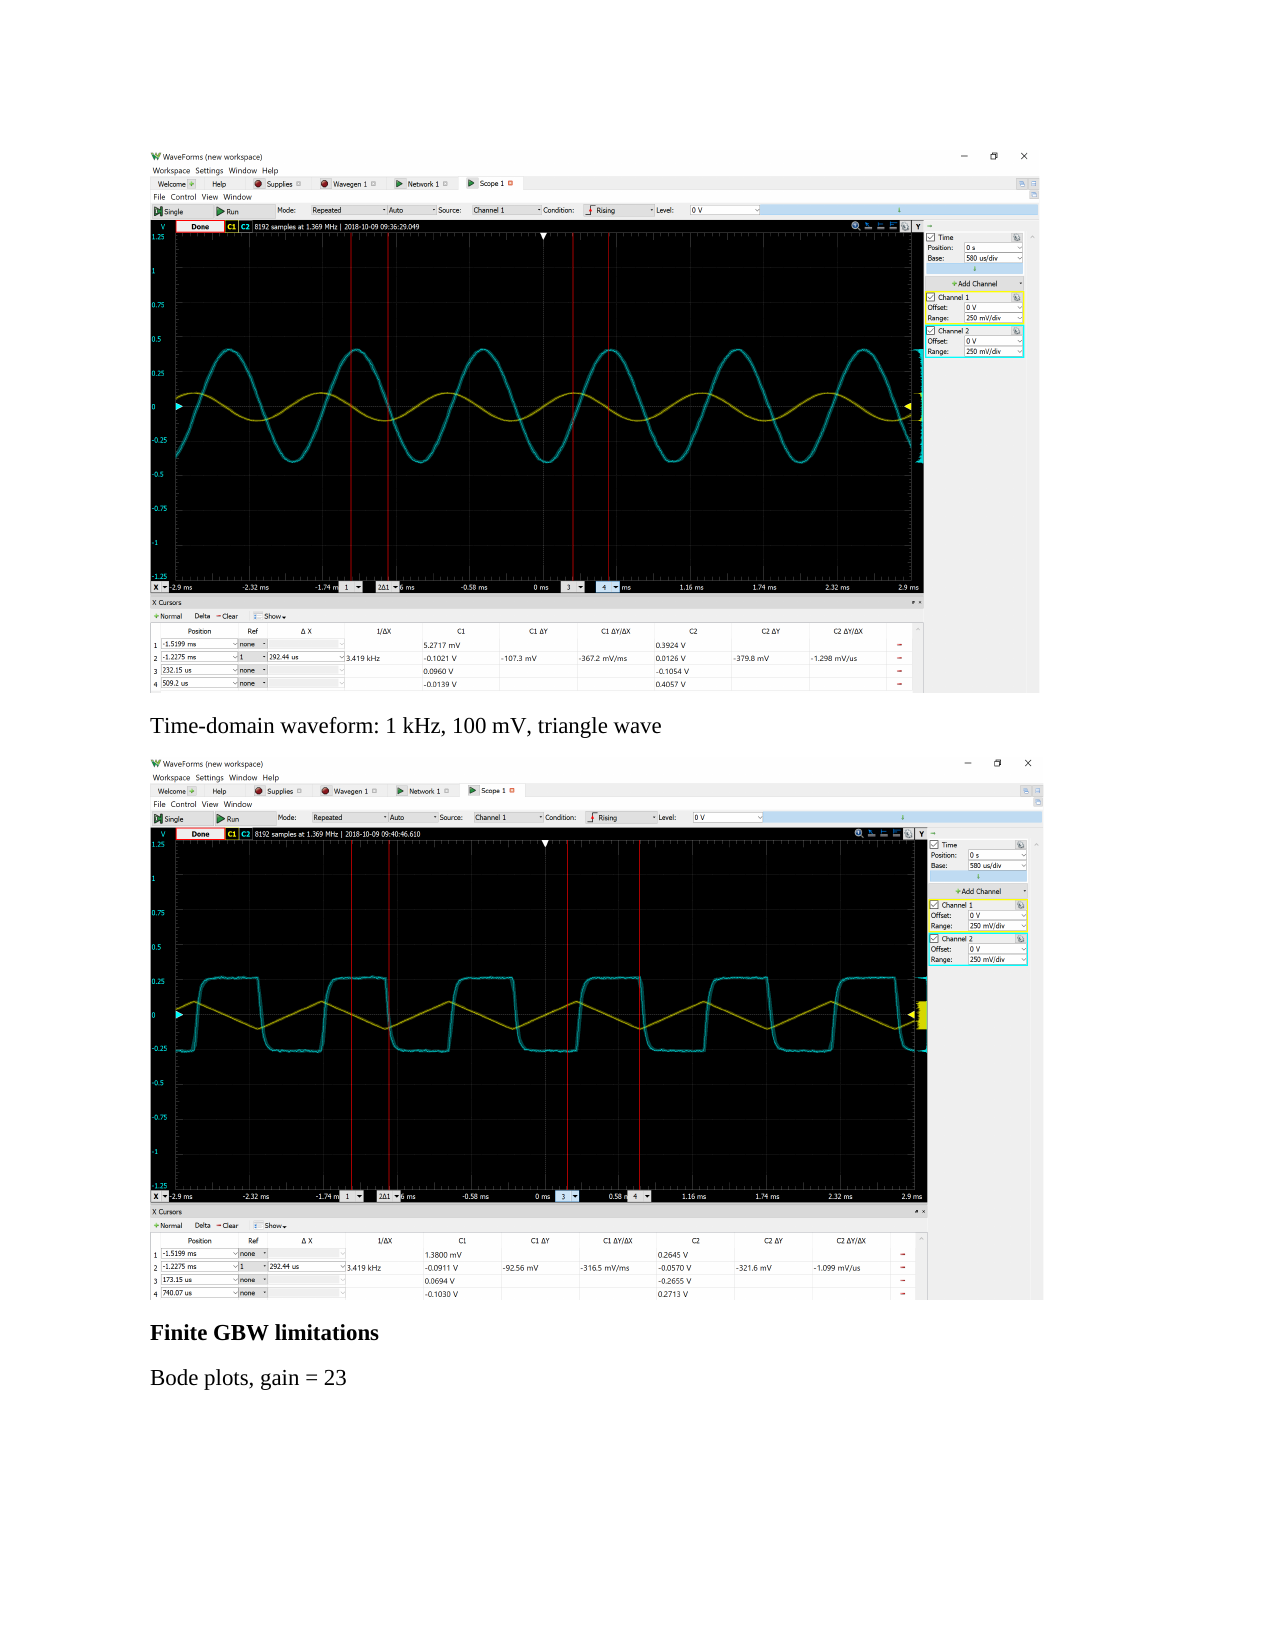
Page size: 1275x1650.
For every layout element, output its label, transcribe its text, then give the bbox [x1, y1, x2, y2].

picture [150, 757, 1044, 1300]
text Time-domain waveform: 1 kHz, 100 mV, triangle wave [150, 712, 1125, 738]
picture [150, 150, 1040, 693]
text Bode plots, gain = 23 [150, 1364, 1125, 1390]
text Finite GBW limitations [150, 1318, 1125, 1345]
